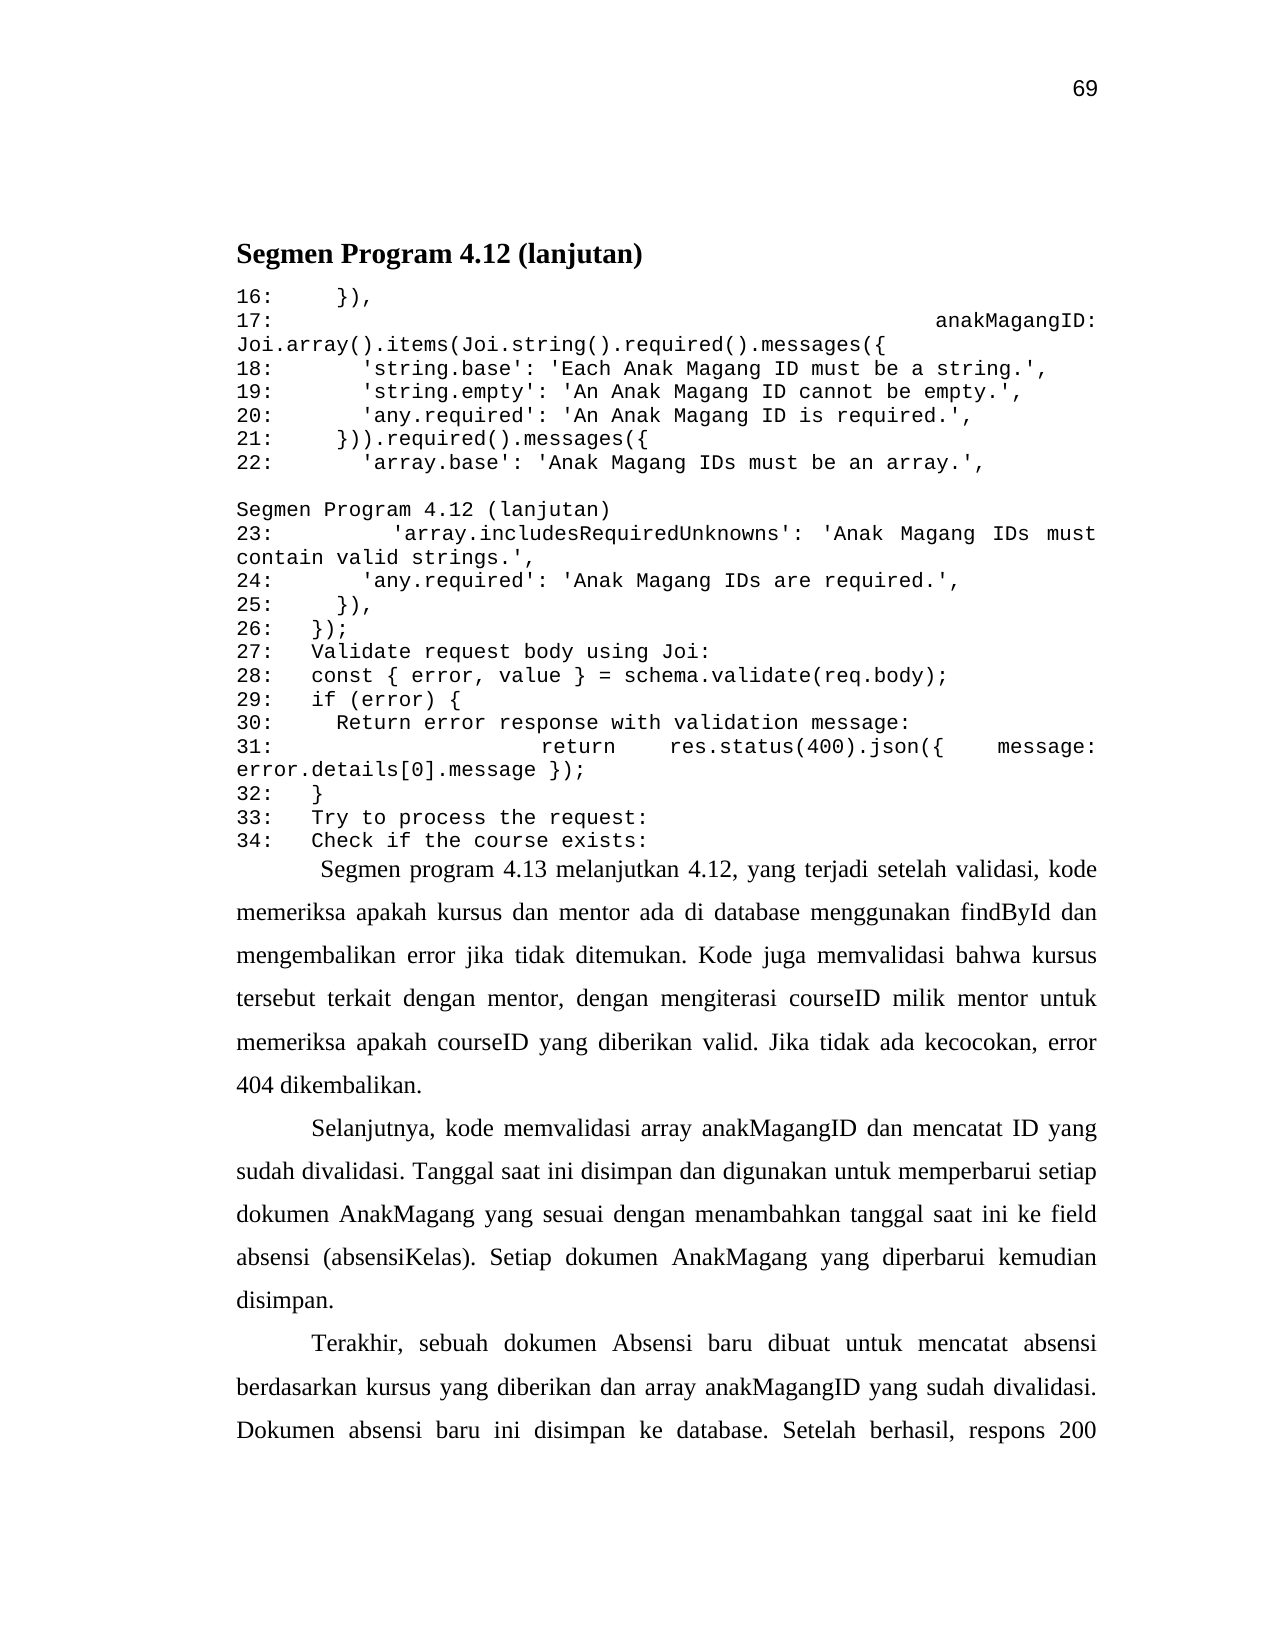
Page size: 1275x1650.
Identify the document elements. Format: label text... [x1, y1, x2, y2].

text 22: 'array.base': 'Anak Magang IDs must be an array.', [236, 452, 1098, 476]
text 17: anakMagangID: Joi.array().items(Joi.string().required().messages({ [236, 310, 1098, 357]
text 33: Try to process the request: [236, 807, 1098, 830]
text 25: }), [236, 594, 1098, 618]
text 21: })).required().messages({ [236, 428, 1098, 452]
text Segmen Program 4.12 (lanjutan) [236, 236, 1098, 270]
text Segmen Program 4.12 (lanjutan) [236, 499, 1098, 523]
text 30: Return error response with validation message: [236, 712, 1098, 736]
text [236, 1328, 1098, 1443]
text 28: const { error, value } = schema.validate(req.body); [236, 665, 1098, 688]
text 29: if (error) { [236, 688, 1098, 712]
text 23: 'array.includesRequiredUnknowns': 'Anak Magang IDs must contain valid strings.', [236, 523, 1098, 570]
text 18: 'string.base': 'Each Anak Magang ID must be a string.', [236, 357, 1098, 381]
text 26: }); [236, 618, 1098, 641]
text 32: } [236, 783, 1098, 807]
text Segmen program 4.13 melanjutkan 4.12, yang terjadi setelah validasi, kode memeriksa apakah kursus dan mentor ada di database menggunakan findById dan mengembalikan error jika tidak ditemukan. Kode juga memvalidasi bahwa kursus tersebut terkait dengan mentor, dengan mengiterasi courseID milik mentor untuk memeriksa apakah courseID yang diberikan valid. Jika tidak ada kecocokan, error 404 dikembalikan. [236, 854, 1098, 1098]
text 27: Validate request body using Joi: [236, 641, 1098, 665]
text 20: 'any.required': 'An Anak Magang ID is required.', [236, 405, 1098, 428]
text 31: return res.status(400).json({ message: error.details[0].message }); [236, 736, 1098, 783]
text 34: Check if the course exists: [236, 830, 1098, 854]
text 19: 'string.empty': 'An Anak Magang ID cannot be empty.', [236, 381, 1098, 405]
text 24: 'any.required': 'Anak Magang IDs are required.', [236, 570, 1098, 594]
text Selanjutnya, kode memvalidasi array anakMagangID dan mencatat ID yang sudah divalidasi. Tanggal saat ini disimpan dan digunakan untuk memperbarui setiap dokumen AnakMagang yang sesuai dengan menambahkan tanggal saat ini ke field absensi (absensiKelas). Setiap dokumen AnakMagang yang diperbarui kemudian disimpan. [236, 1113, 1098, 1314]
text 16: }), [236, 287, 1098, 310]
